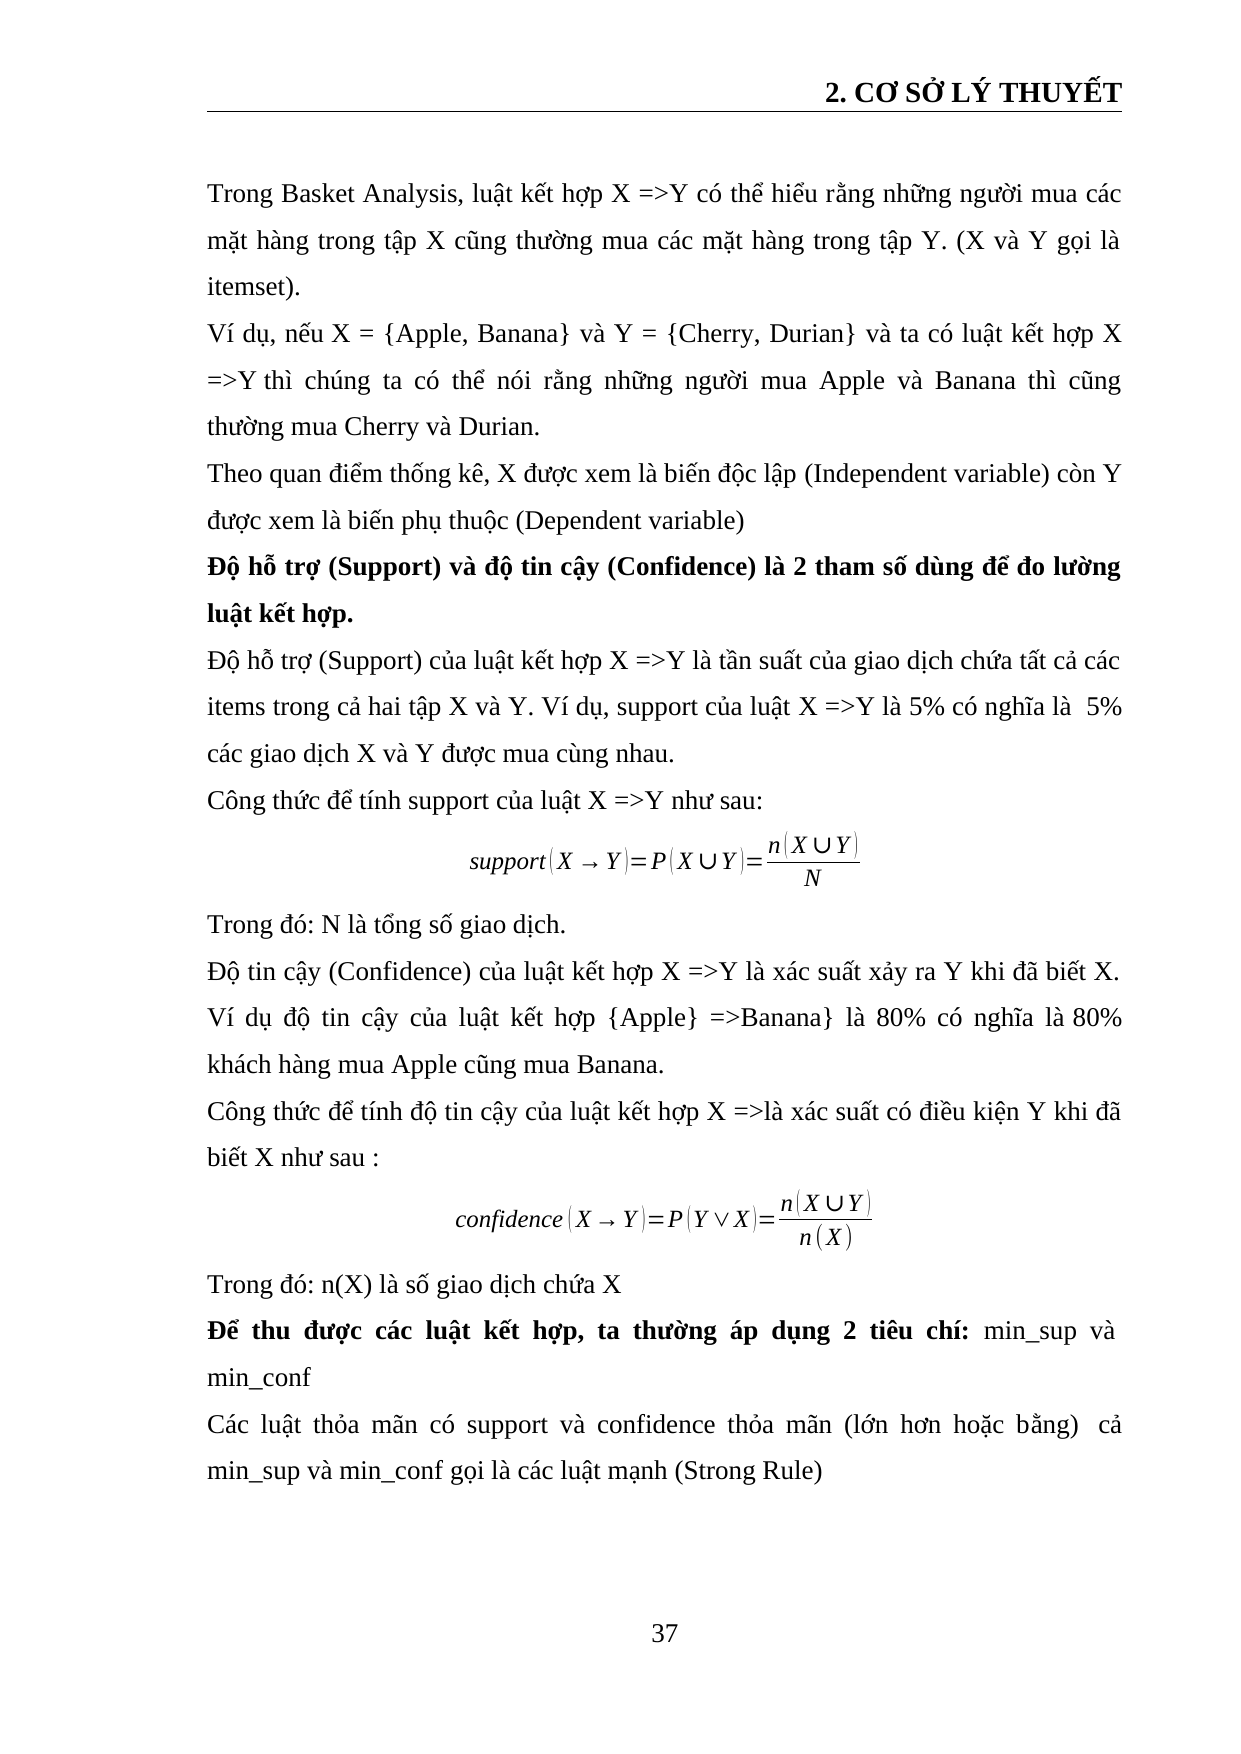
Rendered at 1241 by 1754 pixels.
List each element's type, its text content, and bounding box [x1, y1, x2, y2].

text Độ hỗ trợ (Support) và độ tin cậy (Confidence) là 2 tham số dùng để đo lường luật kết hợp. [207, 551, 1122, 628]
text Theo quan điểm thống kê, X được xem là biến độc lập (Independent variable) còn Y được xem là biến phụ thuộc (Dependent variable) [207, 457, 1122, 535]
text Các luật thỏa mãn có support và confidence thỏa mãn (lớn hơn hoặc bằng) cả min_sup và min_conf gọi là các luật mạnh (Strong Rule) [207, 1408, 1122, 1486]
text Trong Basket Analysis, luật kết hợp X =>Y có thể hiểu rằng những người mua các mặt hàng trong tập X cũng thường mua các mặt hàng trong tập Y. (X và Y gọi là itemset). [207, 177, 1122, 302]
text Ví dụ, nếu X = {Apple, Banana} và Y = {Cherry, Durian} và ta có luật kết hợp X =>Y thì chúng ta có thể nói rằng những người mua Apple và Banana thì cũng thường mua Cherry và Durian. [207, 317, 1122, 442]
text Trong đó: N là tổng số giao dịch. [207, 908, 1122, 939]
text Trong đó: n(X) là số giao dịch chứa X [207, 1268, 1122, 1299]
text Để thu được các luật kết hợp, ta thường áp dụng 2 tiêu chí: min_sup và min_conf [207, 1314, 1122, 1392]
text Công thức để tính độ tin cậy của luật kết hợp X =>là xác suất có điều kiện Y khi đã biết X như sau : [207, 1095, 1122, 1172]
text Độ tin cậy (Confidence) của luật kết hợp X =>Y là xác suất xảy ra Y khi đã biết X. Ví dụ độ tin cậy của luật kết hợp {Apple} =>Banana} là 80% có nghĩa là 80% khách hàng mua Apple cũng mua Banana. [207, 955, 1122, 1079]
text Công thức để tính support của luật X =>Y như sau: [207, 784, 1122, 815]
text Độ hỗ trợ (Support) của luật kết hợp X =>Y là tần suất của giao dịch chứa tất cả các items trong cả hai tập X và Y. Ví dụ, support của luật X =>Y là 5% có nghĩa là 5% các giao dịch X và Y được mua cùng nhau. [207, 644, 1122, 768]
